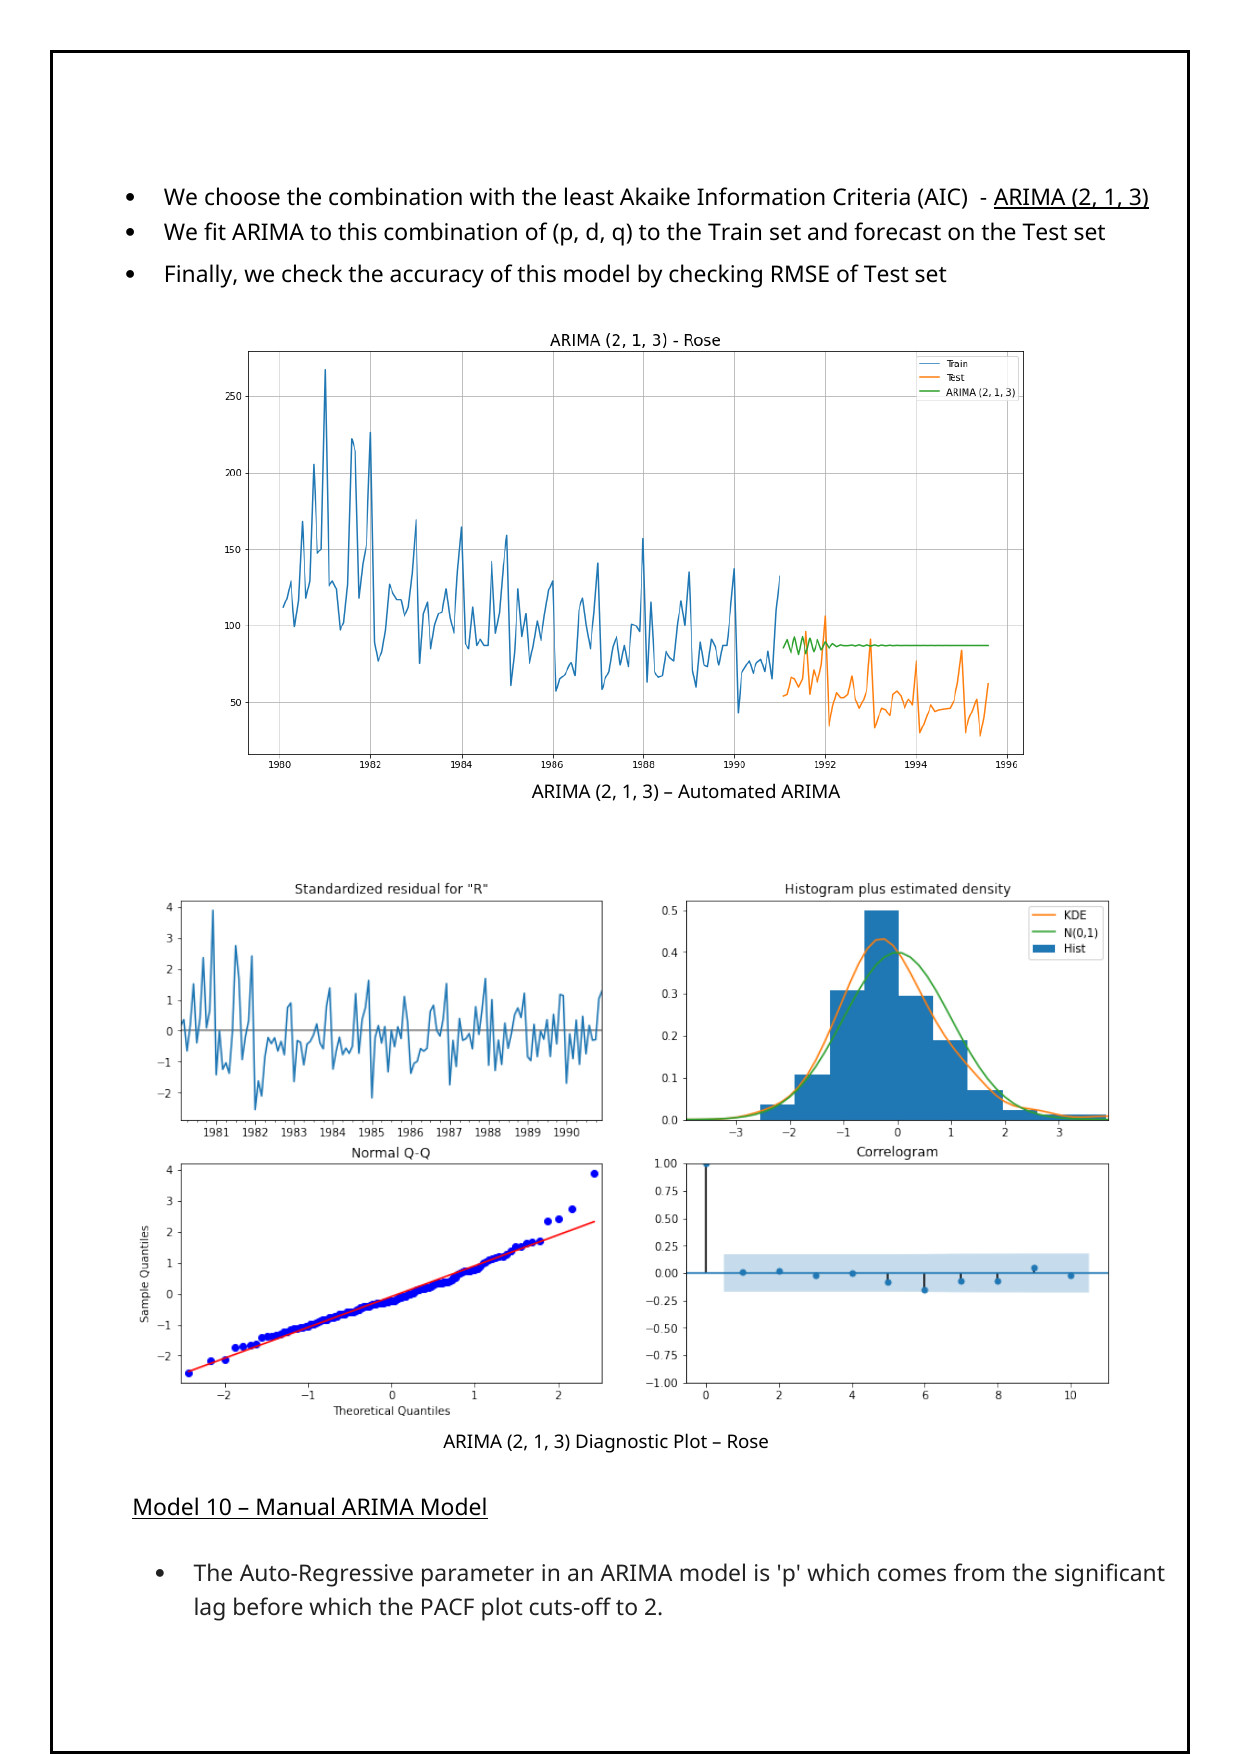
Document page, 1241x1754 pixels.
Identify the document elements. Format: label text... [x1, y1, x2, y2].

list We fit ARIMA to this combination of (p, d, q) to the Train set and forecast on the Test set [126, 215, 1167, 247]
picture [217, 326, 1028, 776]
list Finally, we check the accuracy of this model by checking RMSE of Test set [126, 258, 1167, 289]
list We choose the combination with the least Akaike Information Criteria (AIC) - ARIMA (2, 1, 3) [126, 181, 1167, 212]
text ARIMA (2, 1, 3) Diagnostic Plot – Rose [219, 1428, 1167, 1453]
subtitle Model 10 – Manual ARIMA Model [132, 1491, 1167, 1523]
picture [133, 875, 1115, 1425]
text ARIMA (2, 1, 3) – Automated ARIMA [219, 778, 1167, 804]
list The Auto-Regressive parameter in an ARIMA model is 'p' which comes from the significant lag before which the PACF plot cuts-off to 2. [156, 1557, 1167, 1623]
